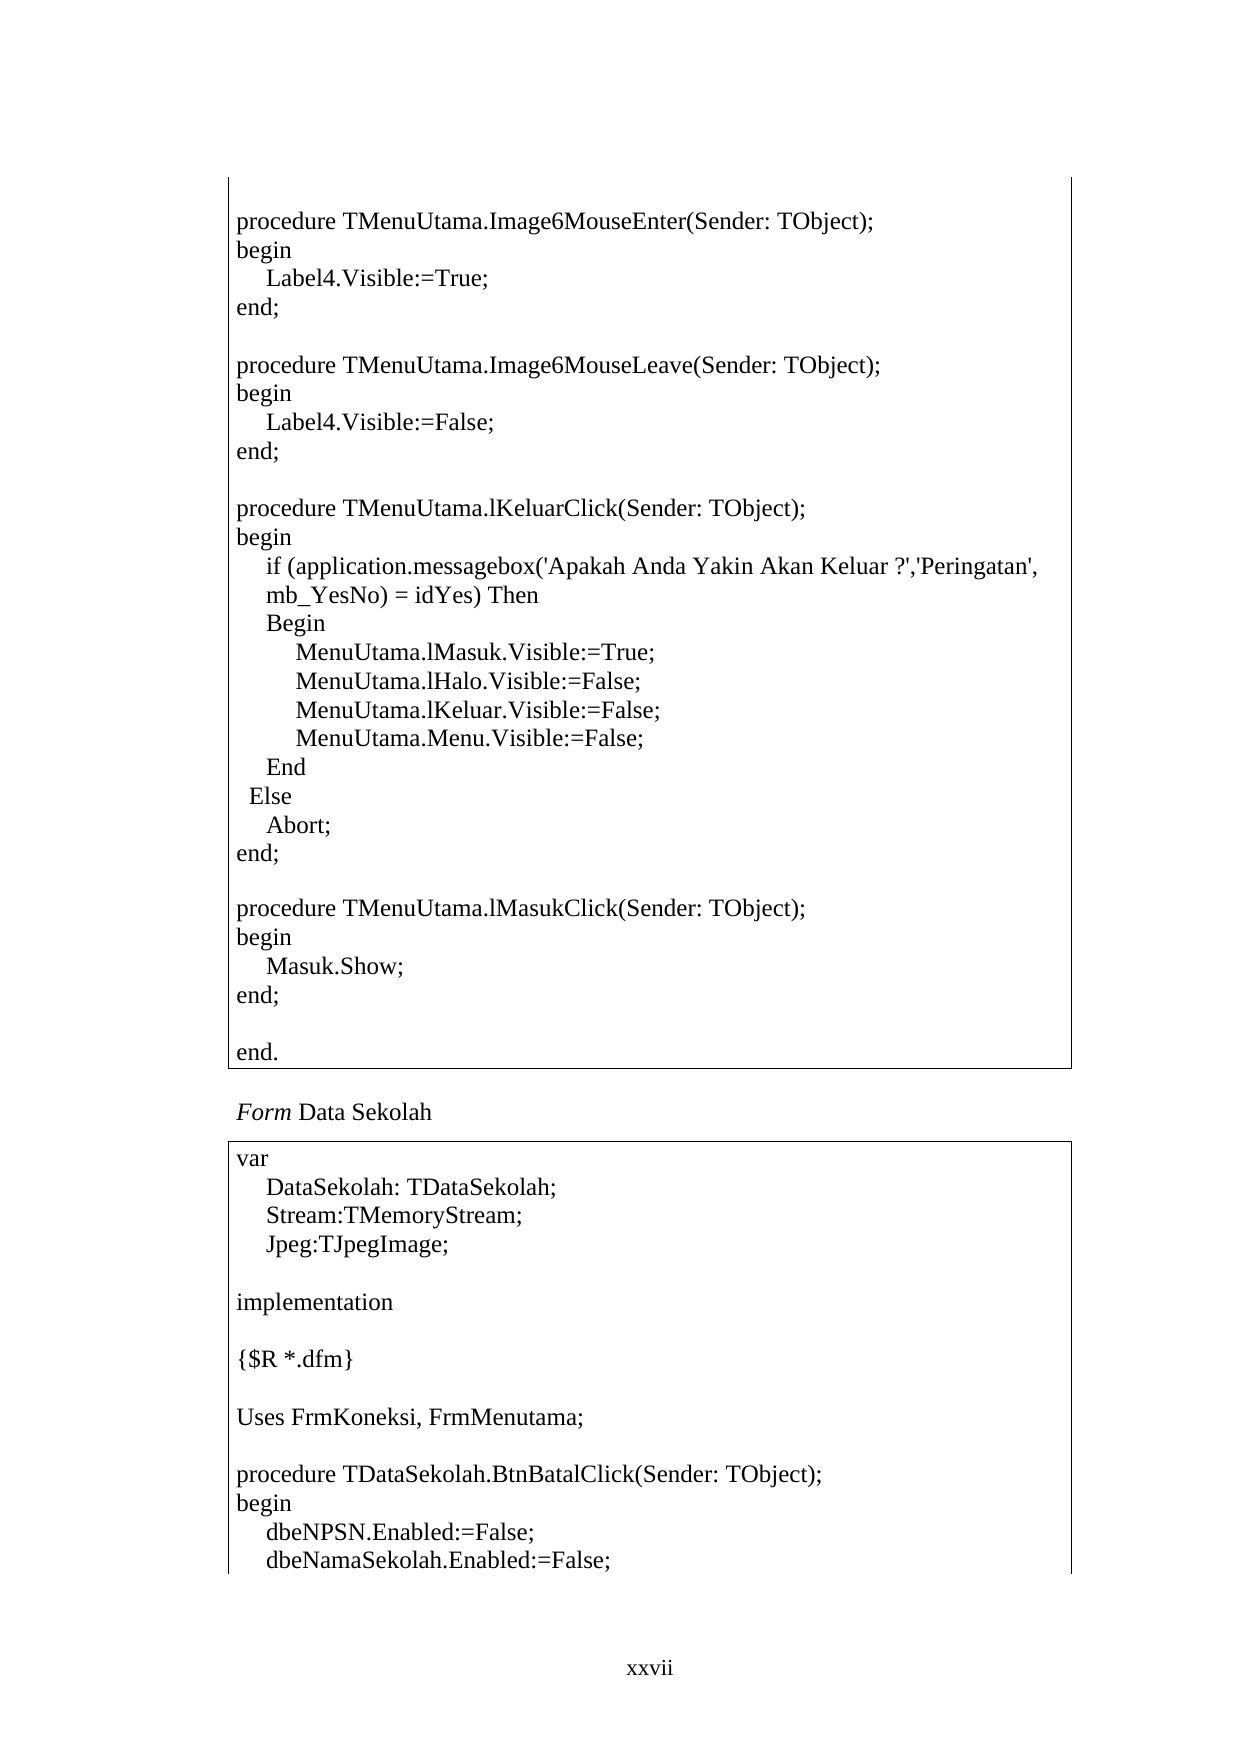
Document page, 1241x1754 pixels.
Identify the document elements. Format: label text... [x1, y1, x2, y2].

text Label4.Visible:=False; [236, 407, 1063, 436]
text dbeNPSN.Enabled:=False; [236, 1517, 1063, 1546]
text procedure TMenuUtama.Image6MouseEnter(Sender: TObject); [236, 206, 1063, 235]
text end. [229, 1037, 1071, 1068]
text {$R *.dfm} [236, 1344, 1063, 1373]
text End [236, 752, 1063, 781]
text end; [236, 436, 1063, 465]
text begin [236, 522, 1063, 551]
text if (application.messagebox('Apakah Anda Yakin Akan Keluar ?','Peringatan', mb_YesNo) = idYes) Then [236, 551, 1063, 608]
text Masuk.Show; [236, 951, 1063, 980]
text DataSekolah: TDataSekolah; [236, 1172, 1063, 1201]
text end; [236, 838, 1063, 867]
text begin [236, 235, 1063, 263]
text var [229, 1142, 1071, 1172]
text MenuUtama.Menu.Visible:=False; [236, 723, 1063, 752]
text Abort; [236, 810, 1063, 838]
text dbeNamaSekolah.Enabled:=False; [236, 1546, 1063, 1574]
text procedure TMenuUtama.lKeluarClick(Sender: TObject); [236, 493, 1063, 522]
text MenuUtama.lKeluar.Visible:=False; [236, 695, 1063, 723]
text end; [236, 980, 1063, 1008]
text procedure TDataSekolah.BtnBatalClick(Sender: TObject); [236, 1459, 1063, 1488]
text Begin [236, 608, 1063, 637]
text Form Data Sekolah [236, 1097, 1063, 1126]
text begin [236, 378, 1063, 407]
text Stream:TMemoryStream; [236, 1201, 1063, 1229]
text Else [236, 781, 1063, 810]
text MenuUtama.lMasuk.Visible:=True; [236, 637, 1063, 666]
text procedure TMenuUtama.Image6MouseLeave(Sender: TObject); [236, 350, 1063, 378]
text Label4.Visible:=True; [236, 263, 1063, 292]
text MenuUtama.lHalo.Visible:=False; [236, 666, 1063, 695]
text procedure TMenuUtama.lMasukClick(Sender: TObject); [236, 893, 1063, 922]
text end; [236, 292, 1063, 321]
text begin [236, 1488, 1063, 1517]
text Jpeg:TJpegImage; [236, 1229, 1063, 1258]
text implementation [236, 1287, 1063, 1316]
text Uses FrmKoneksi, FrmMenutama; [236, 1402, 1063, 1431]
text begin [236, 922, 1063, 951]
